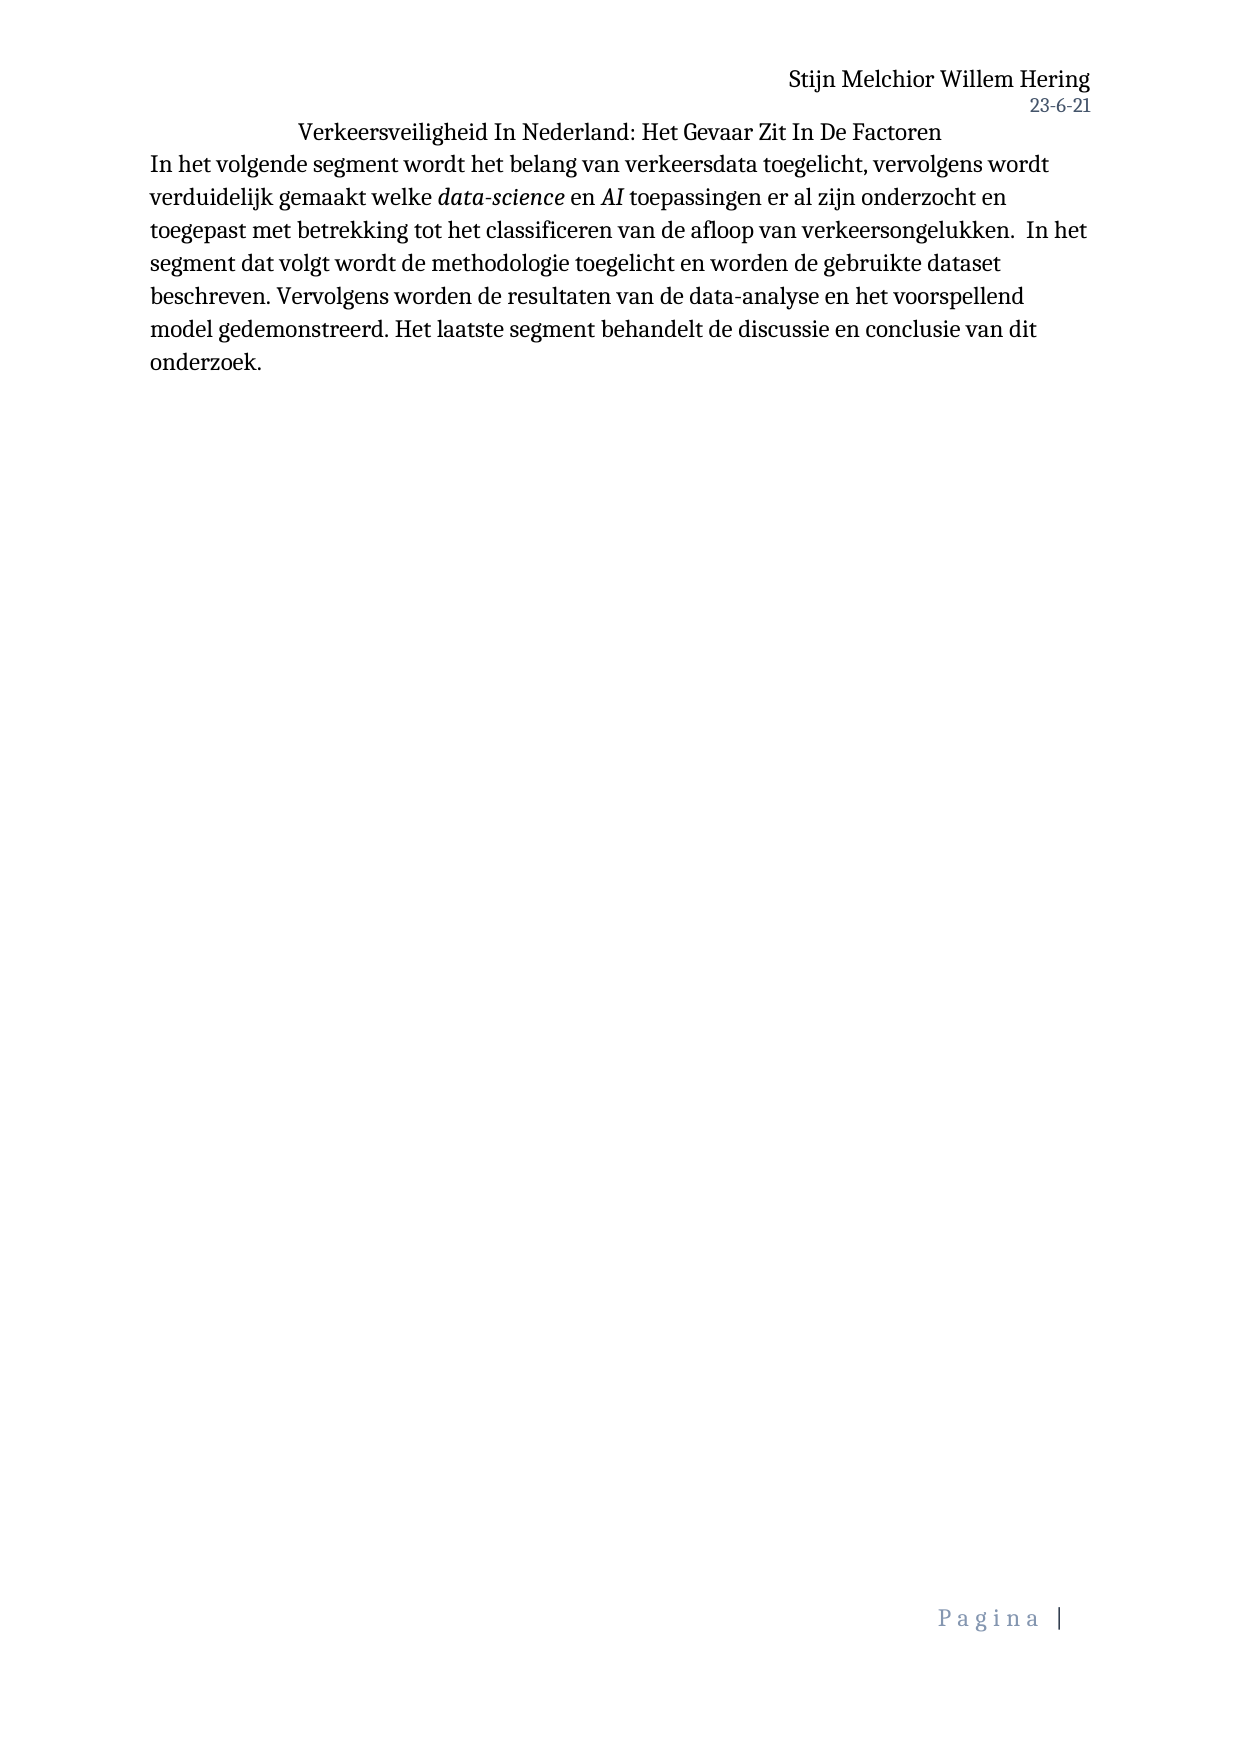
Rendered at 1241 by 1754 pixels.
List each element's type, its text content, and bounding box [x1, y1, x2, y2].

text In het volgende segment wordt het belang van verkeersdata toegelicht, vervolgens wordt verduidelijk gemaakt welke data-science en AI toepassingen er al zijn onderzocht en toegepast met betrekking tot het classificeren van de afloop van verkeersongelukken. In het segment dat volgt wordt de methodologie toegelicht en worden de gebruikte dataset beschreven. Vervolgens worden de resultaten van de data-analyse en het voorspellend model gedemonstreerd. Het laatste segment behandelt de discussie en conclusie van dit onderzoek. [150, 150, 1090, 377]
